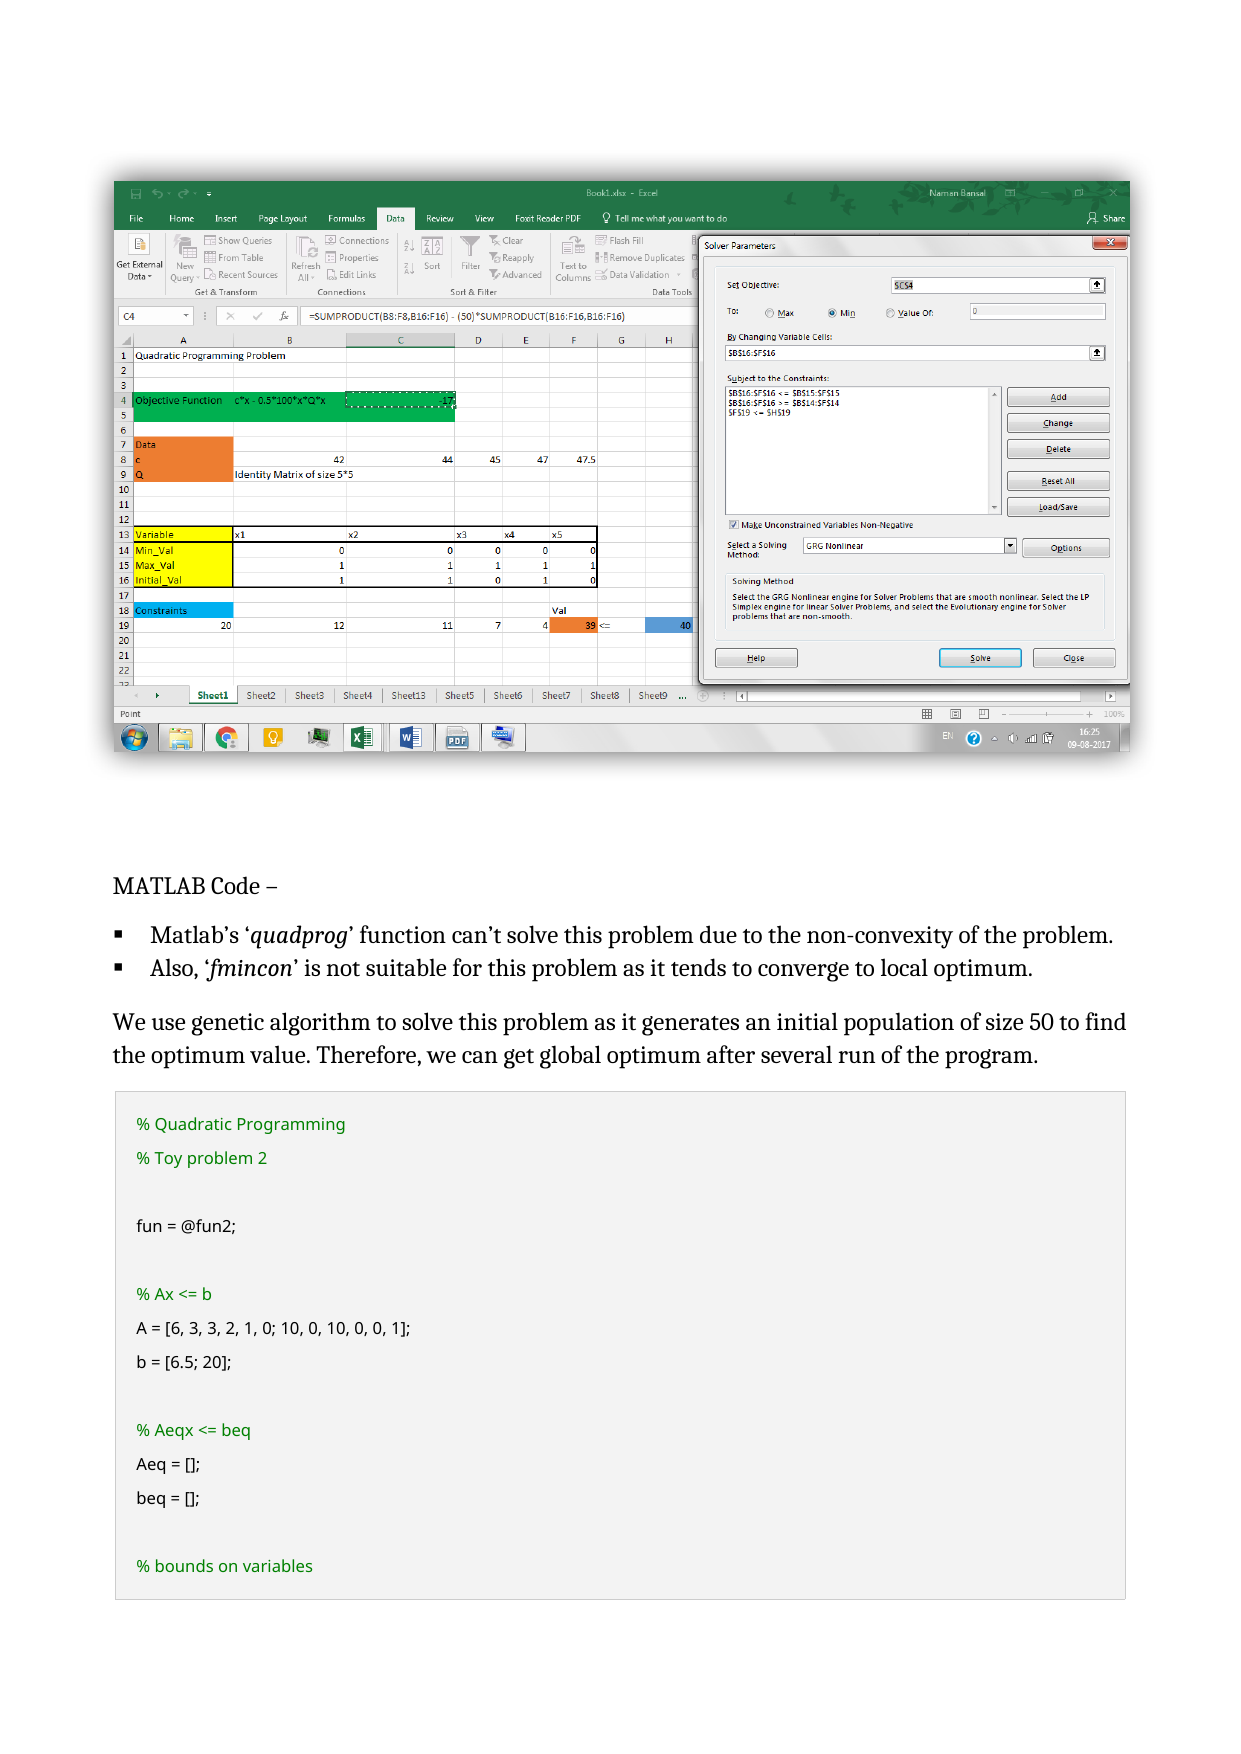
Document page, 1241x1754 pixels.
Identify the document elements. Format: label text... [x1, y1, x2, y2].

list Also, ‘fmincon’ is not suitable for this problem as it tends to converge to local optimum. [112, 954, 1128, 983]
picture [114, 181, 1130, 752]
text MATLAB Code – [112, 872, 1128, 900]
list Matlab’s ‘quadprog’ function can’t solve this problem due to the non-convexity of the problem. [112, 921, 1128, 950]
text We use genetic algorithm to solve this problem as it generates an initial population of size 50 to find the optimum value. Therefore, we can get global optimum after several run of the program. [112, 1008, 1128, 1070]
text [116, 1092, 1125, 1599]
